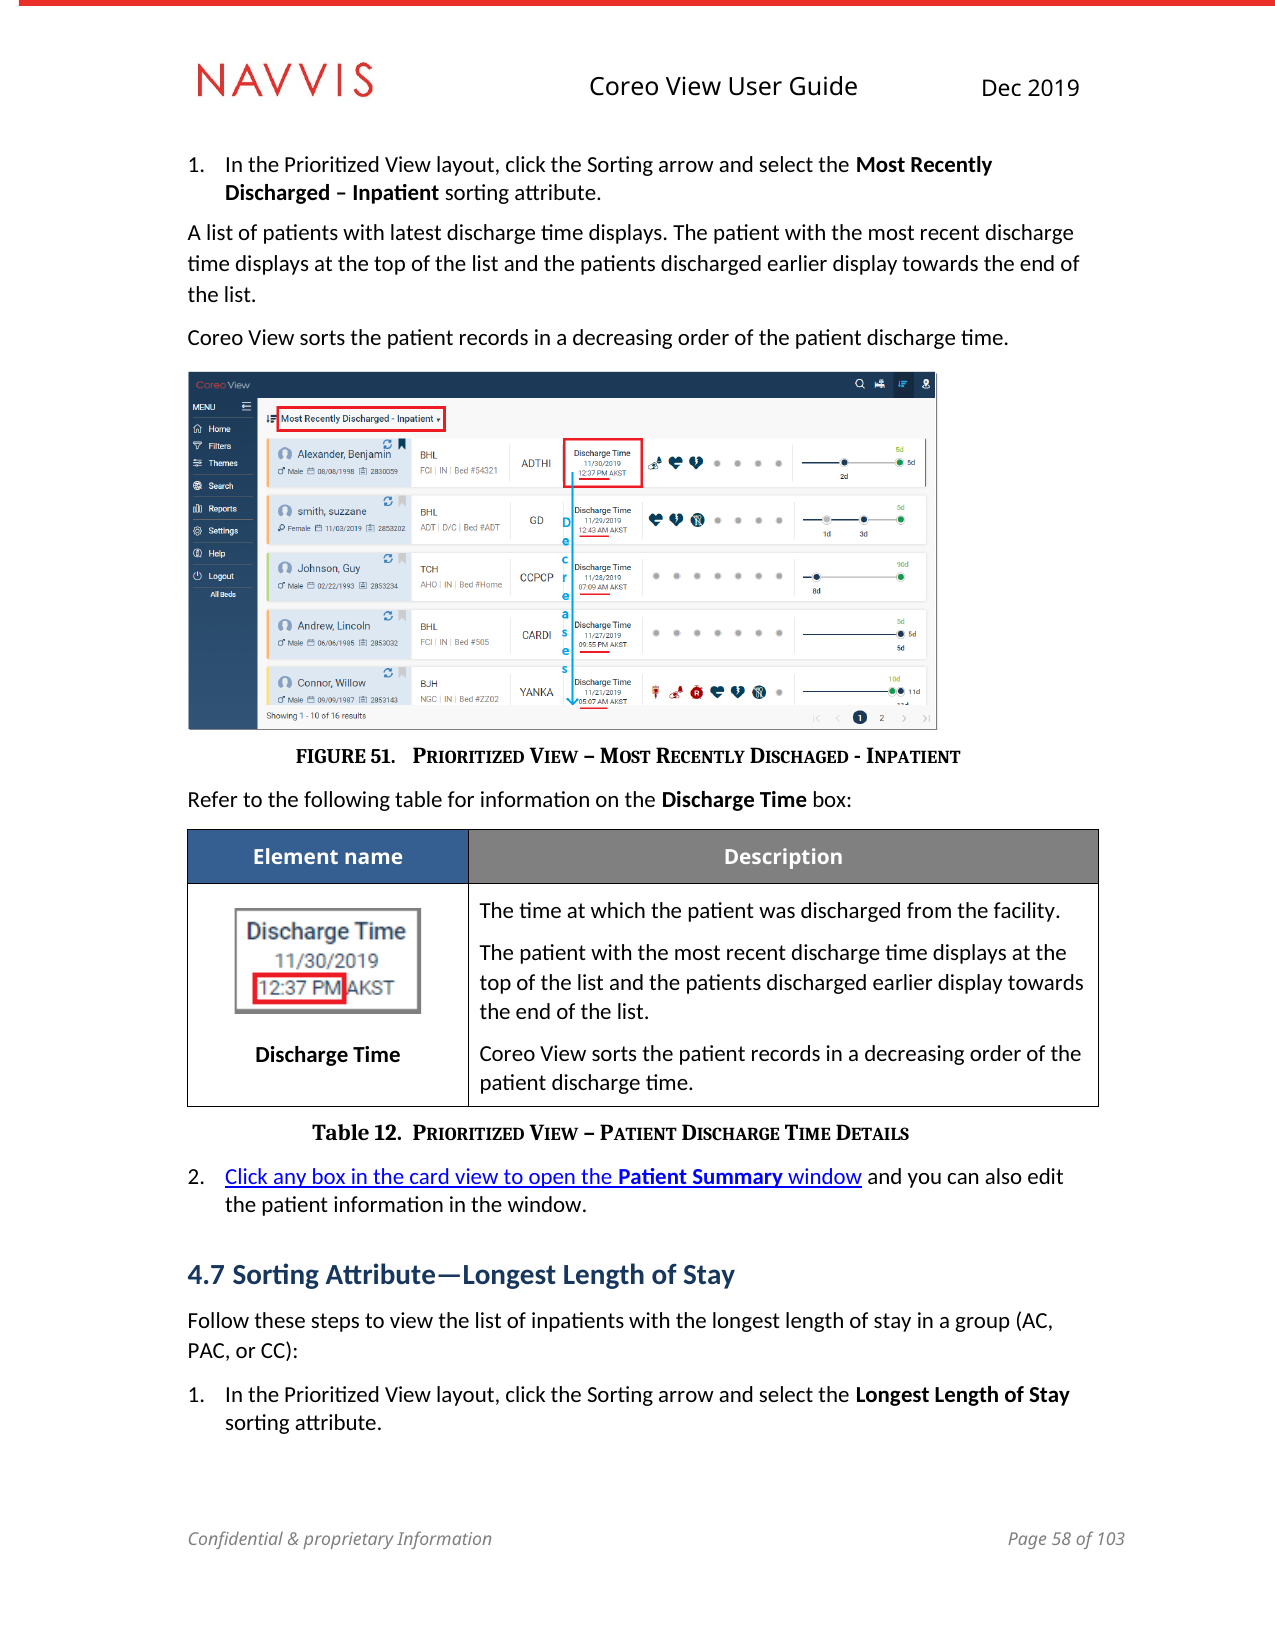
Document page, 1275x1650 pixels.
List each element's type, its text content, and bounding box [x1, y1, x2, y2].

table_header Element name [188, 830, 468, 883]
text Coreo View sorts the patient records in a decreasing order of the patient discharge time. [187, 323, 1087, 351]
table_cell The time at which the patient was discharged from the facility. The patient with the most recent discharge time displays at the top of the list and the patients discharged earlier display towards the end of the list. Coreo View sorts the patient records in a decreasing order of the patient discharge time. [469, 884, 1098, 1106]
list In the Prioritized View layout, click the Sorting arrow and select the Most Recently Discharged – Inpatient sorting attribute. [187, 150, 1087, 206]
subtitle Sorting Attribute—Longest Length of Stay [187, 1256, 1087, 1291]
picture [187, 370, 938, 730]
text A list of patients with latest discharge time displays. The patient with the most recent discharge time displays at the top of the list and the patients discharged earlier display towards the end of the list. [187, 218, 1087, 308]
text Refer to the following table for information on the Discharge Time box: [187, 785, 1087, 813]
text Prioritized View – Most Recently Dischaged - Inpatient [296, 742, 1087, 769]
text Follow these steps to view the list of inpatients with the longest length of stay in a group (AC, PAC, or CC): [187, 1306, 1087, 1365]
picture [187, 55, 383, 104]
list Click any box in the card view to open the Patient Summary window and you can also edit the patient information in the window. [187, 1162, 1087, 1218]
table_cell Discharge Time [188, 884, 468, 1106]
table_header Description [469, 830, 1098, 883]
picture [234, 908, 422, 1014]
text Prioritized View – Patient Discharge Time Details [312, 1119, 1087, 1146]
list In the Prioritized View layout, click the Sorting arrow and select the Longest Length of Stay sorting attribute. [187, 1380, 1087, 1436]
